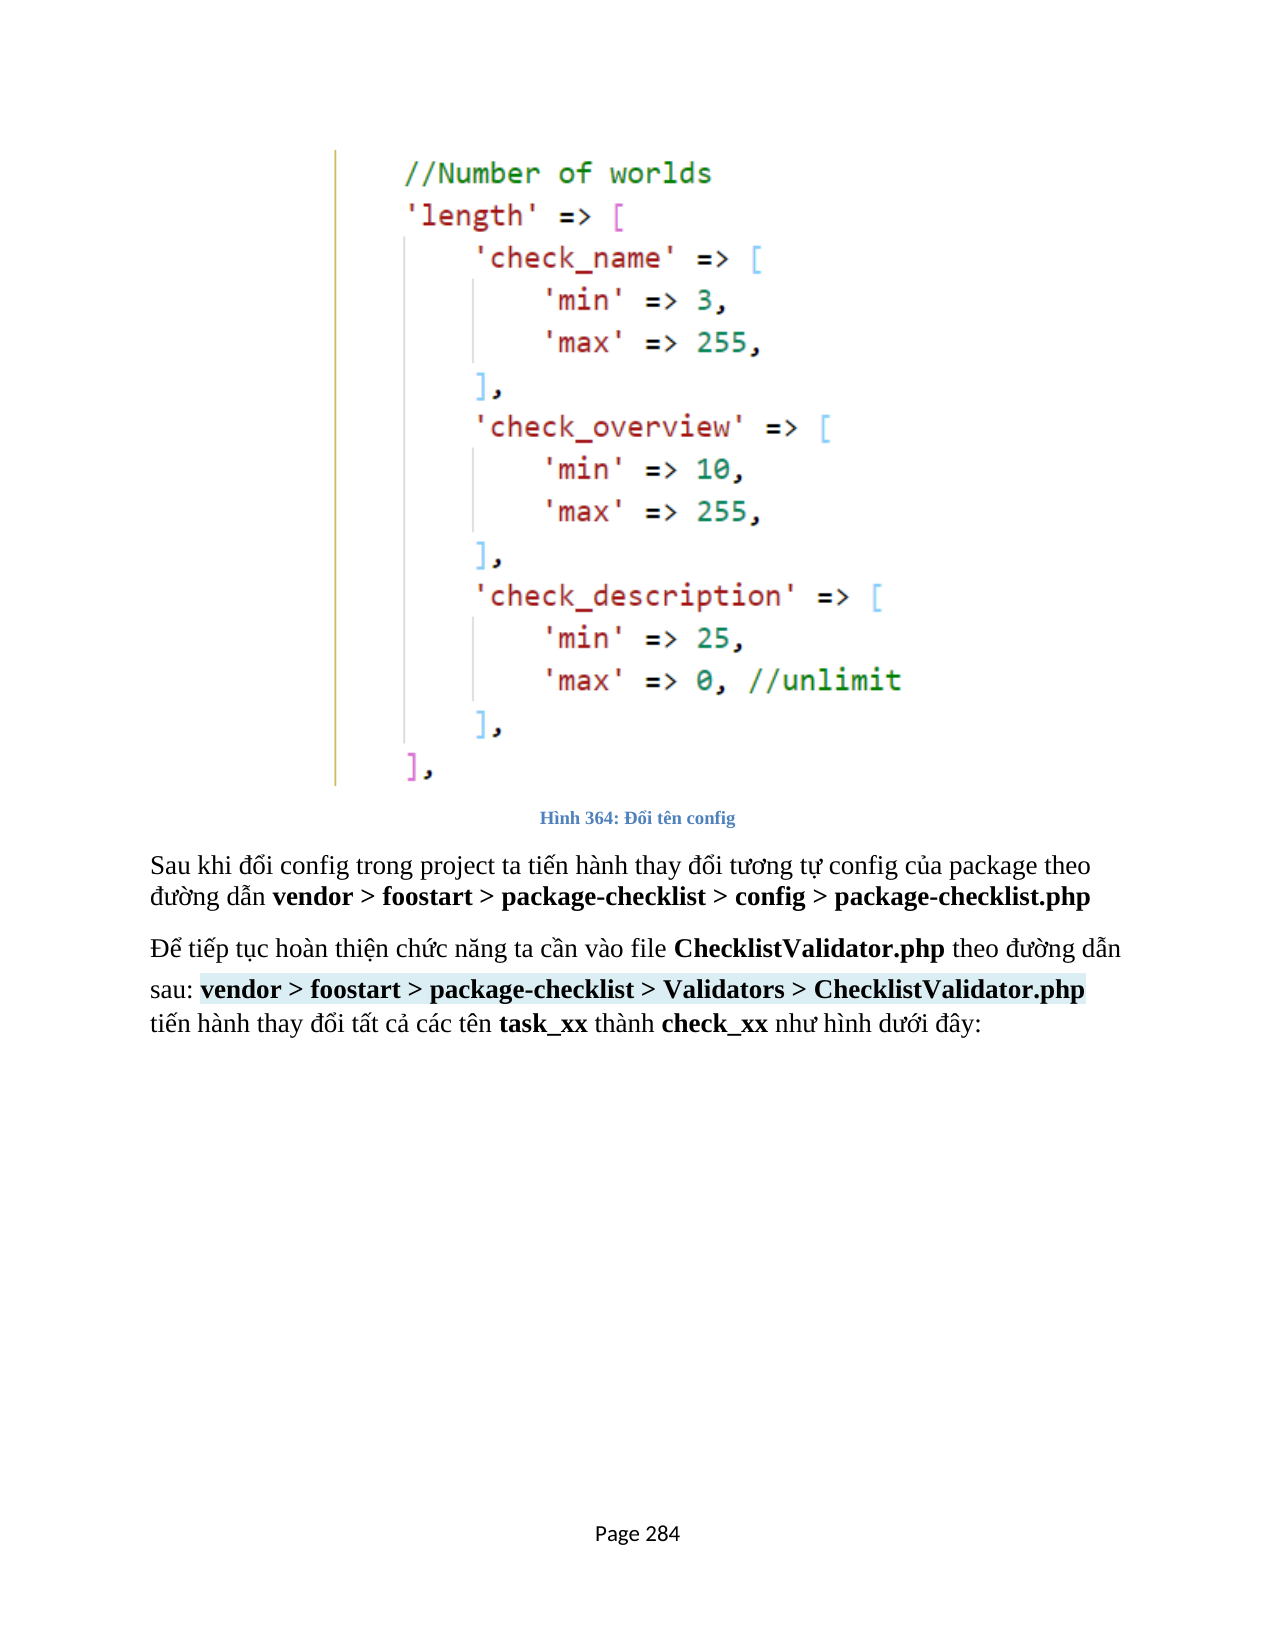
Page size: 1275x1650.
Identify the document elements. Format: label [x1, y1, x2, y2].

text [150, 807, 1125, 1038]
picture [327, 150, 948, 786]
